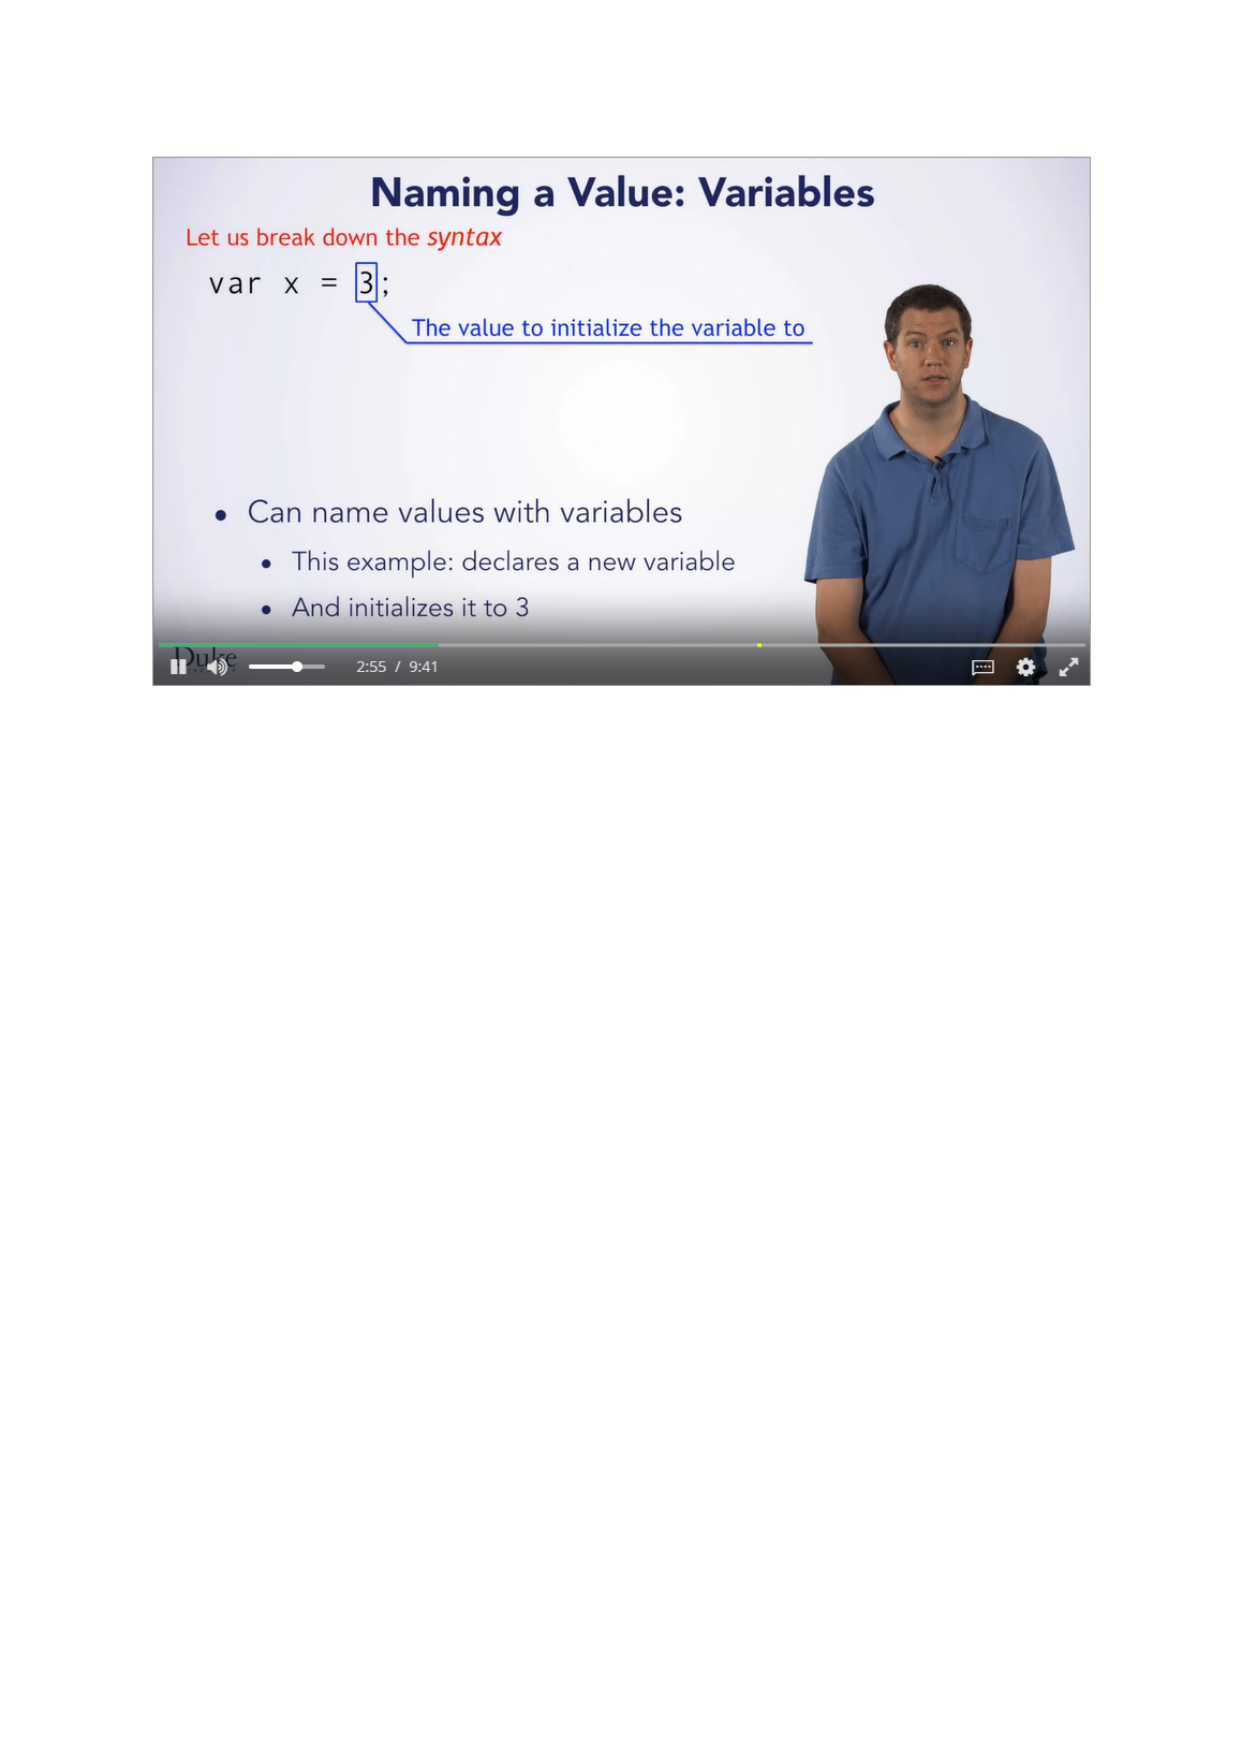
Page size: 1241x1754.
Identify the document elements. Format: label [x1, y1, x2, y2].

picture [147, 147, 1093, 686]
